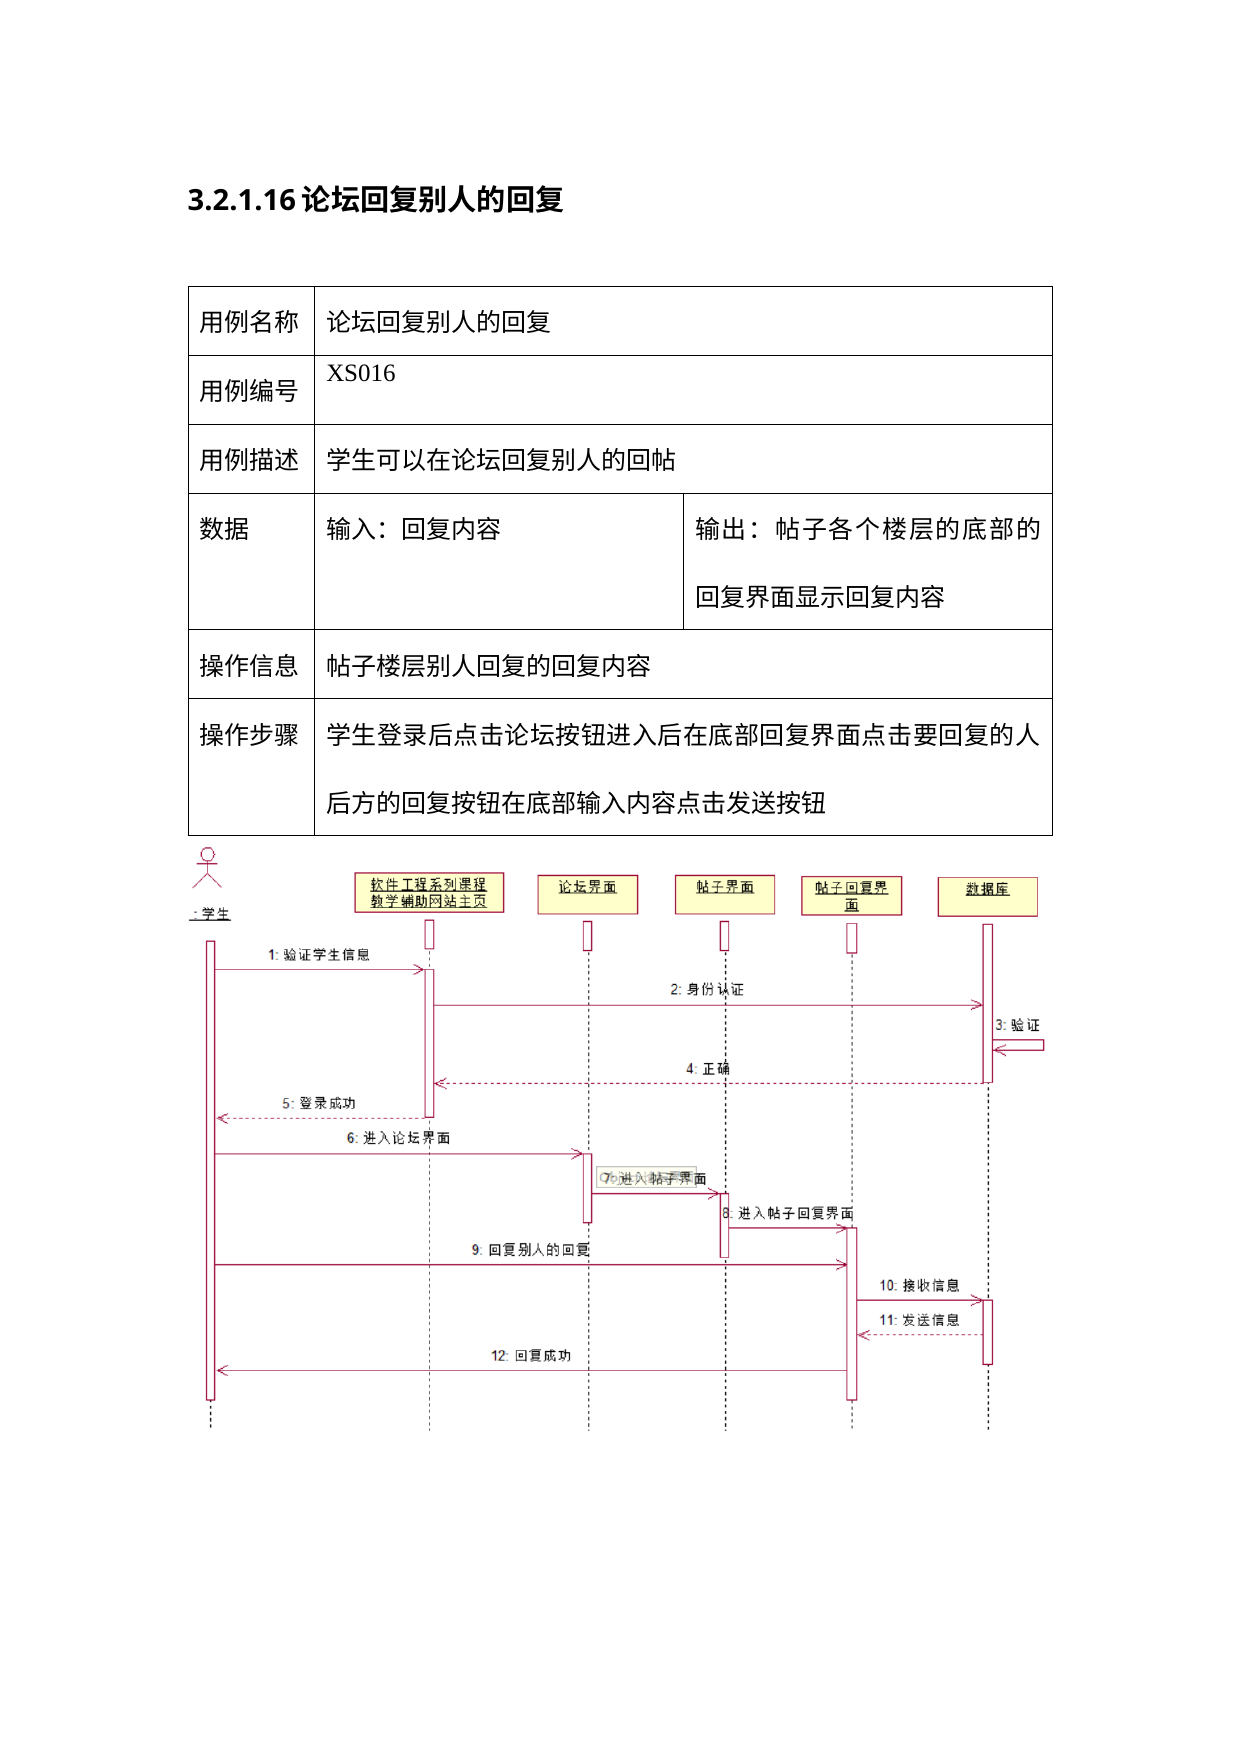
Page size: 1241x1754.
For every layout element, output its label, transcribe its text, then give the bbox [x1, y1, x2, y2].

table_cell 数据 [189, 494, 314, 629]
table_cell 操作信息 [189, 630, 314, 698]
table_cell 帖子楼层别人回复的回复内容 [315, 630, 1052, 698]
table_cell 学生可以在论坛回复别人的回帖 [315, 425, 1052, 492]
table_cell 操作步骤 [189, 699, 314, 835]
subtitle 3.2.1.16论坛回复别人的回复 [187, 164, 1053, 232]
table_cell 学生登录后点击论坛按钮进入后在底部回复界面点击要回复的人后方的回复按钮在底部输入内容点击发送按钮 [315, 699, 1052, 835]
table_cell 输出：帖子各个楼层的底部的回复界面显示回复内容 [684, 494, 1052, 629]
picture [187, 836, 1053, 1458]
table_cell 用例编号 [189, 356, 314, 423]
table_cell XS016 [315, 356, 1052, 423]
table_cell 输入：回复内容 [315, 494, 683, 629]
table_cell 用例描述 [189, 425, 314, 492]
table_header 用例名称 [189, 287, 314, 354]
table_header 论坛回复别人的回复 [315, 287, 1052, 354]
